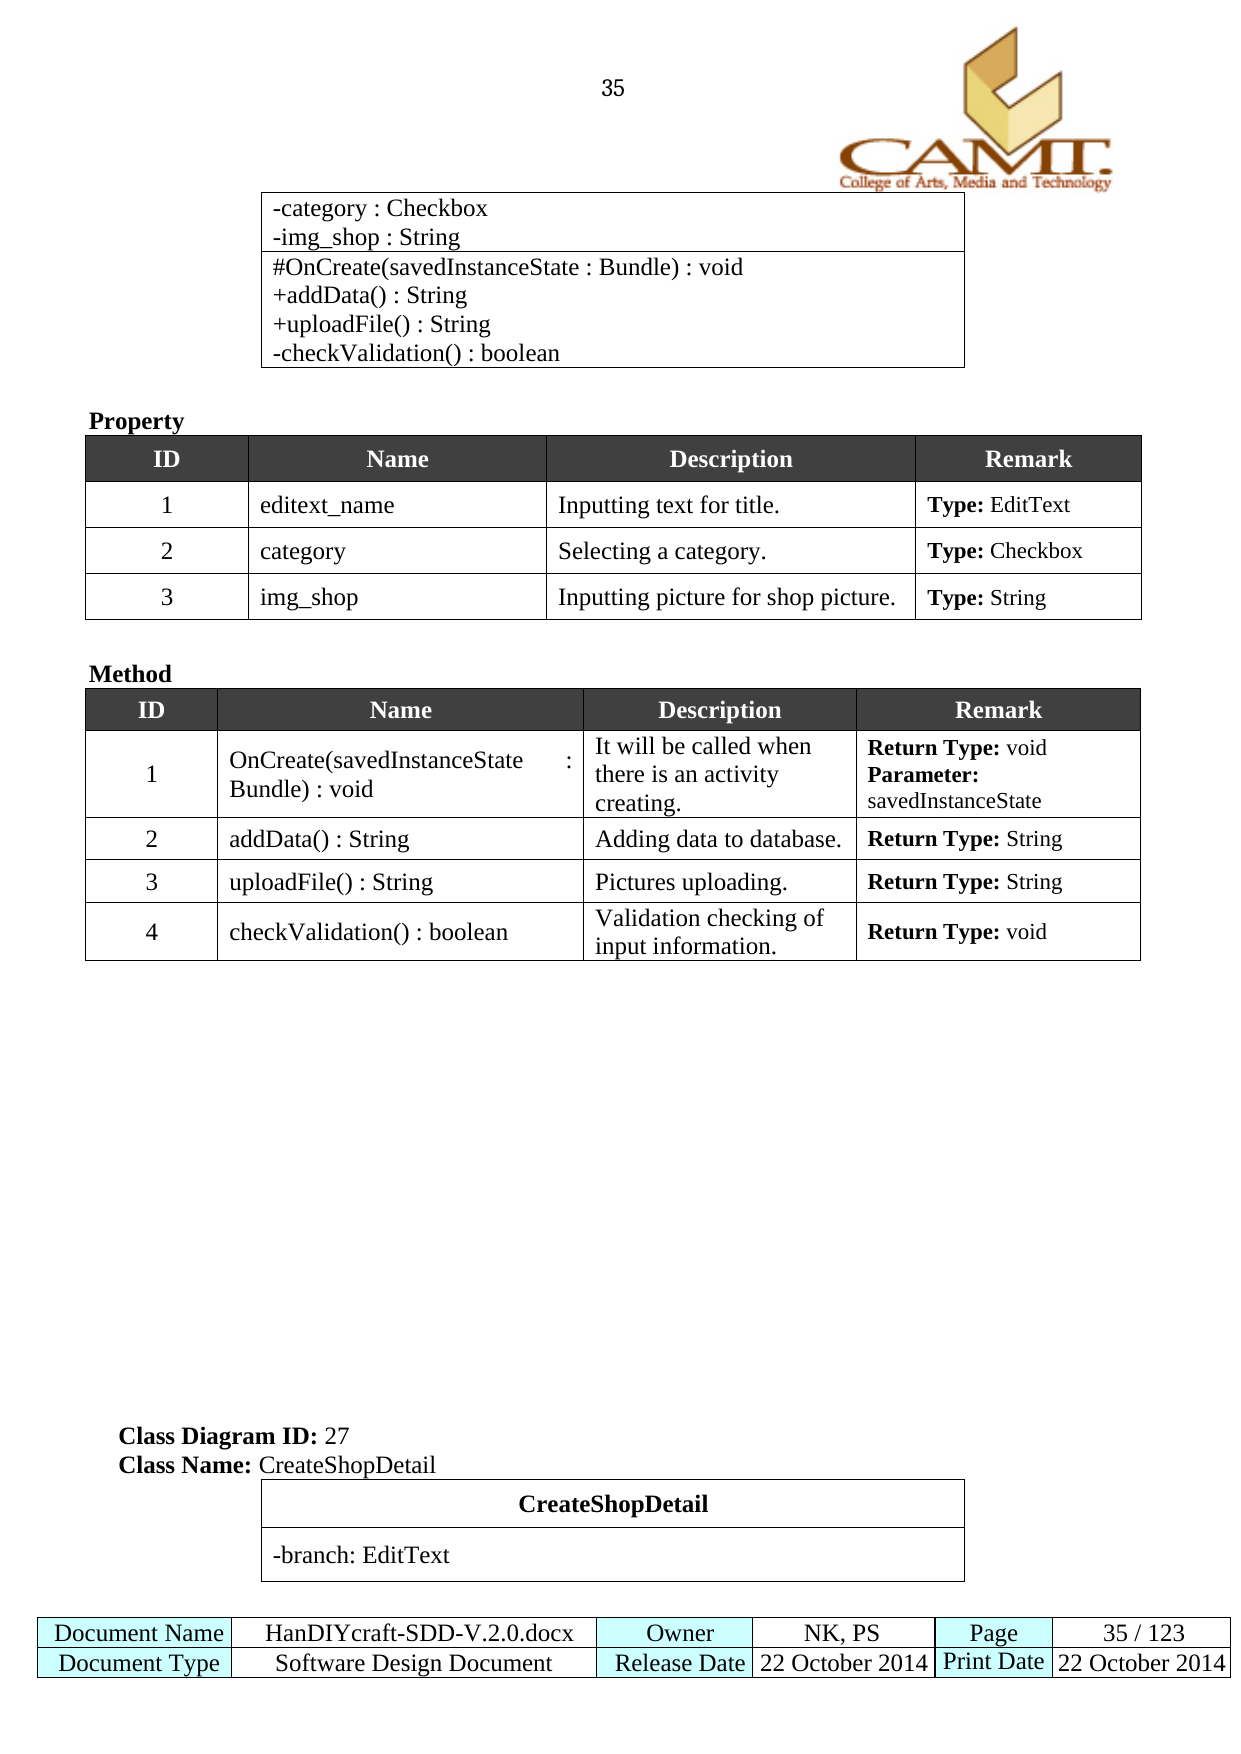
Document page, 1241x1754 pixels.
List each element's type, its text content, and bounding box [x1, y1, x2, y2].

table_header Description [547, 436, 915, 481]
table_cell img_shop [249, 574, 546, 619]
table_cell Inputting picture for shop picture. [547, 574, 915, 619]
table_cell category [249, 528, 546, 573]
table_header CreateShopDetail [262, 1480, 964, 1527]
table_cell 1 [86, 482, 248, 527]
table_cell 2 [86, 528, 248, 573]
table_cell Type: String [916, 574, 1141, 619]
table_cell checkValidation() : boolean [218, 903, 583, 960]
table_header Remark [857, 689, 1140, 730]
table_header ID [86, 436, 248, 481]
table_cell It will be called when there is an activity creating. [584, 731, 856, 817]
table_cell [262, 193, 964, 251]
table_cell uploadFile() : String [218, 860, 583, 902]
table_cell #OnCreate(savedInstanceState : Bundle) : void +addData() : String +uploadFile() : String -checkValidation() : boolean [262, 252, 964, 367]
text Method [88, 659, 1108, 687]
table_cell 1 [86, 731, 217, 817]
table_header Remark [916, 436, 1141, 481]
text Class Diagram ID: 27 [118, 1421, 1108, 1450]
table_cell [262, 1528, 964, 1581]
table_cell Inputting text for title. [547, 482, 915, 527]
table_cell editext_name [249, 482, 546, 527]
table_cell 4 [86, 903, 217, 960]
list Property [88, 406, 1108, 435]
table_header Name [218, 689, 583, 730]
table_cell Type: Checkbox [916, 528, 1141, 573]
table_cell addData() : String [218, 818, 583, 859]
table_header Name [249, 436, 546, 481]
table_cell Validation checking of input information. [584, 903, 856, 960]
table_header Description [584, 689, 856, 730]
table_cell Pictures uploading. [584, 860, 856, 902]
table_cell 3 [86, 860, 217, 902]
table_cell Type: EditText [916, 482, 1141, 527]
table_cell Adding data to database. [584, 818, 856, 859]
picture [755, 18, 1221, 207]
table_cell Return Type: void Parameter: savedInstanceState [857, 731, 1140, 817]
table_cell 3 [86, 574, 248, 619]
table_cell Selecting a category. [547, 528, 915, 573]
table_header ID [86, 689, 217, 730]
text Class Name: CreateShopDetail [118, 1450, 1108, 1479]
table_cell 2 [86, 818, 217, 859]
table_cell Return Type: String [857, 860, 1140, 902]
table_cell Return Type: String [857, 818, 1140, 859]
table_cell Return Type: void [857, 903, 1140, 960]
table_cell OnCreate(savedInstanceState : Bundle) : void [218, 731, 583, 817]
